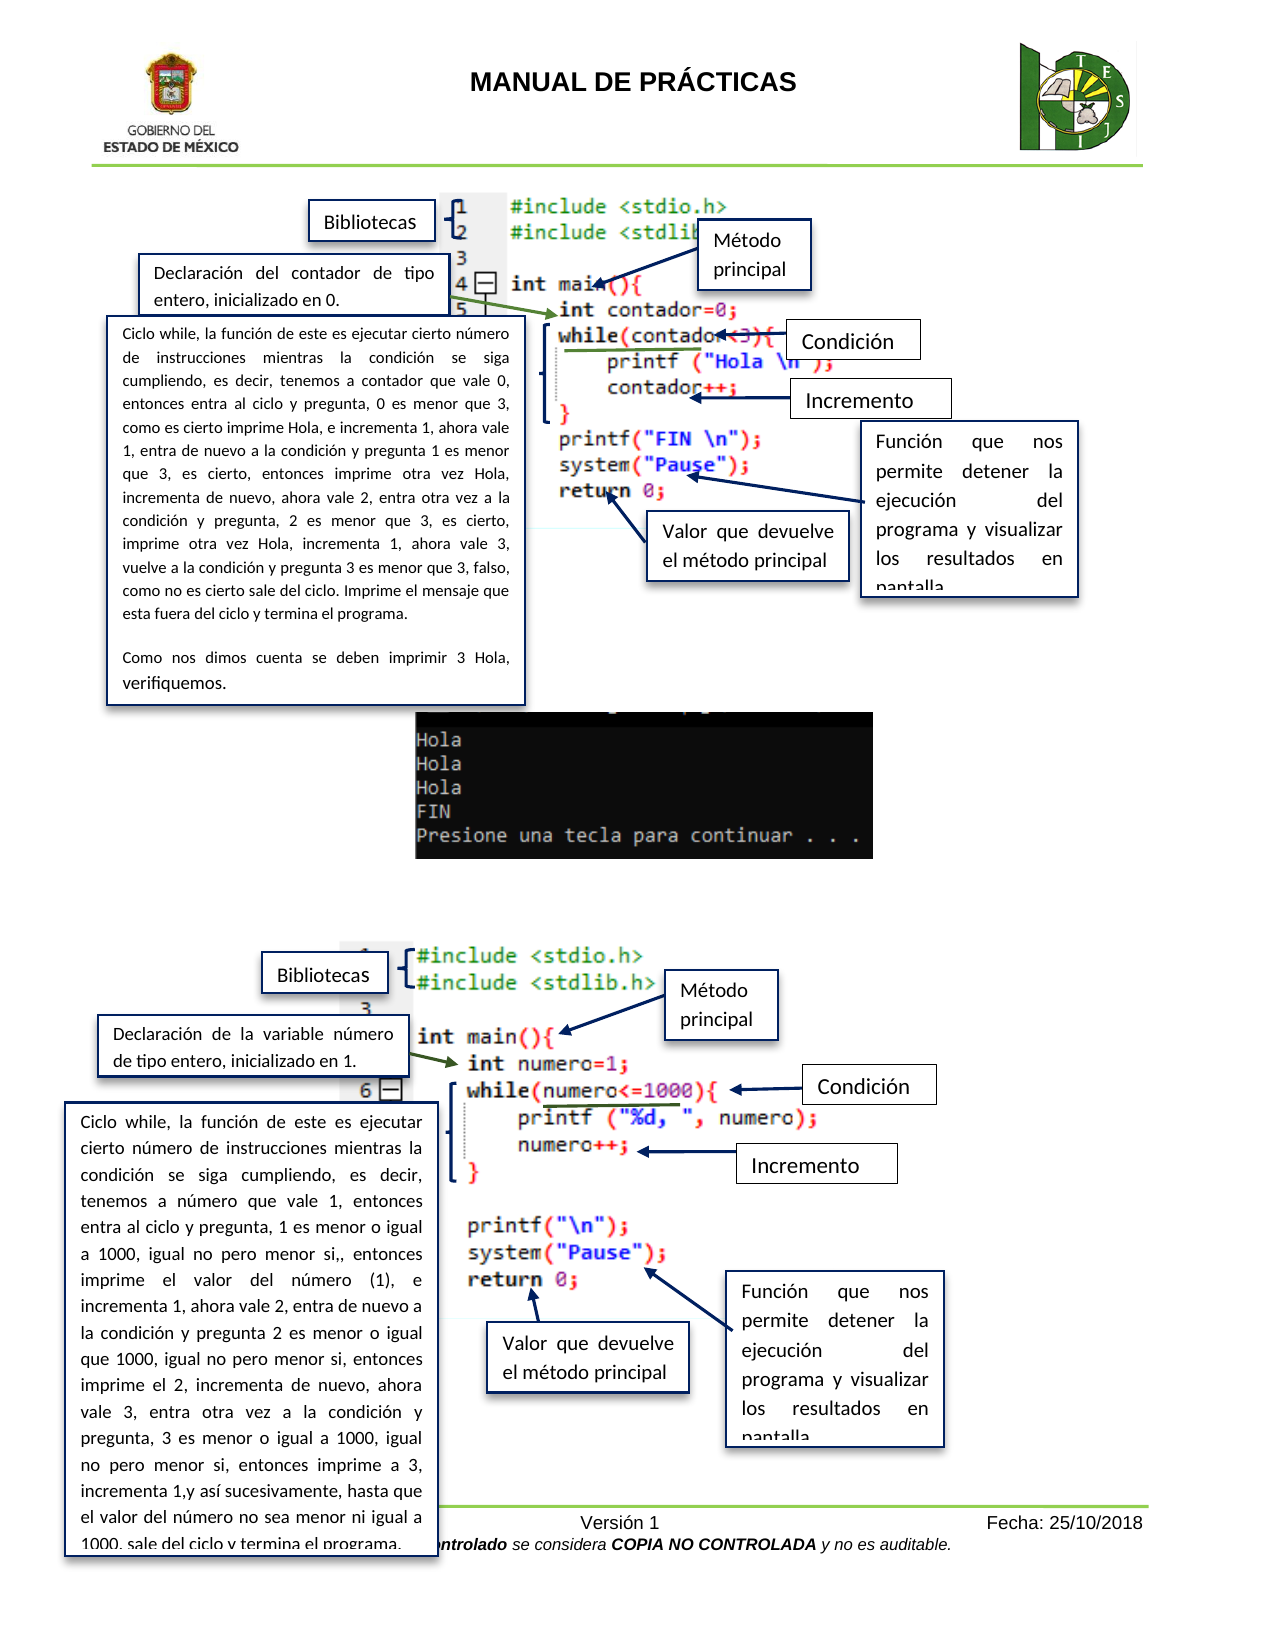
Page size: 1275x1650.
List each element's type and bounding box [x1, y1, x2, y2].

picture [439, 192, 842, 529]
picture [415, 712, 873, 859]
picture [337, 937, 834, 1319]
picture [1018, 41, 1137, 157]
picture [95, 42, 241, 161]
